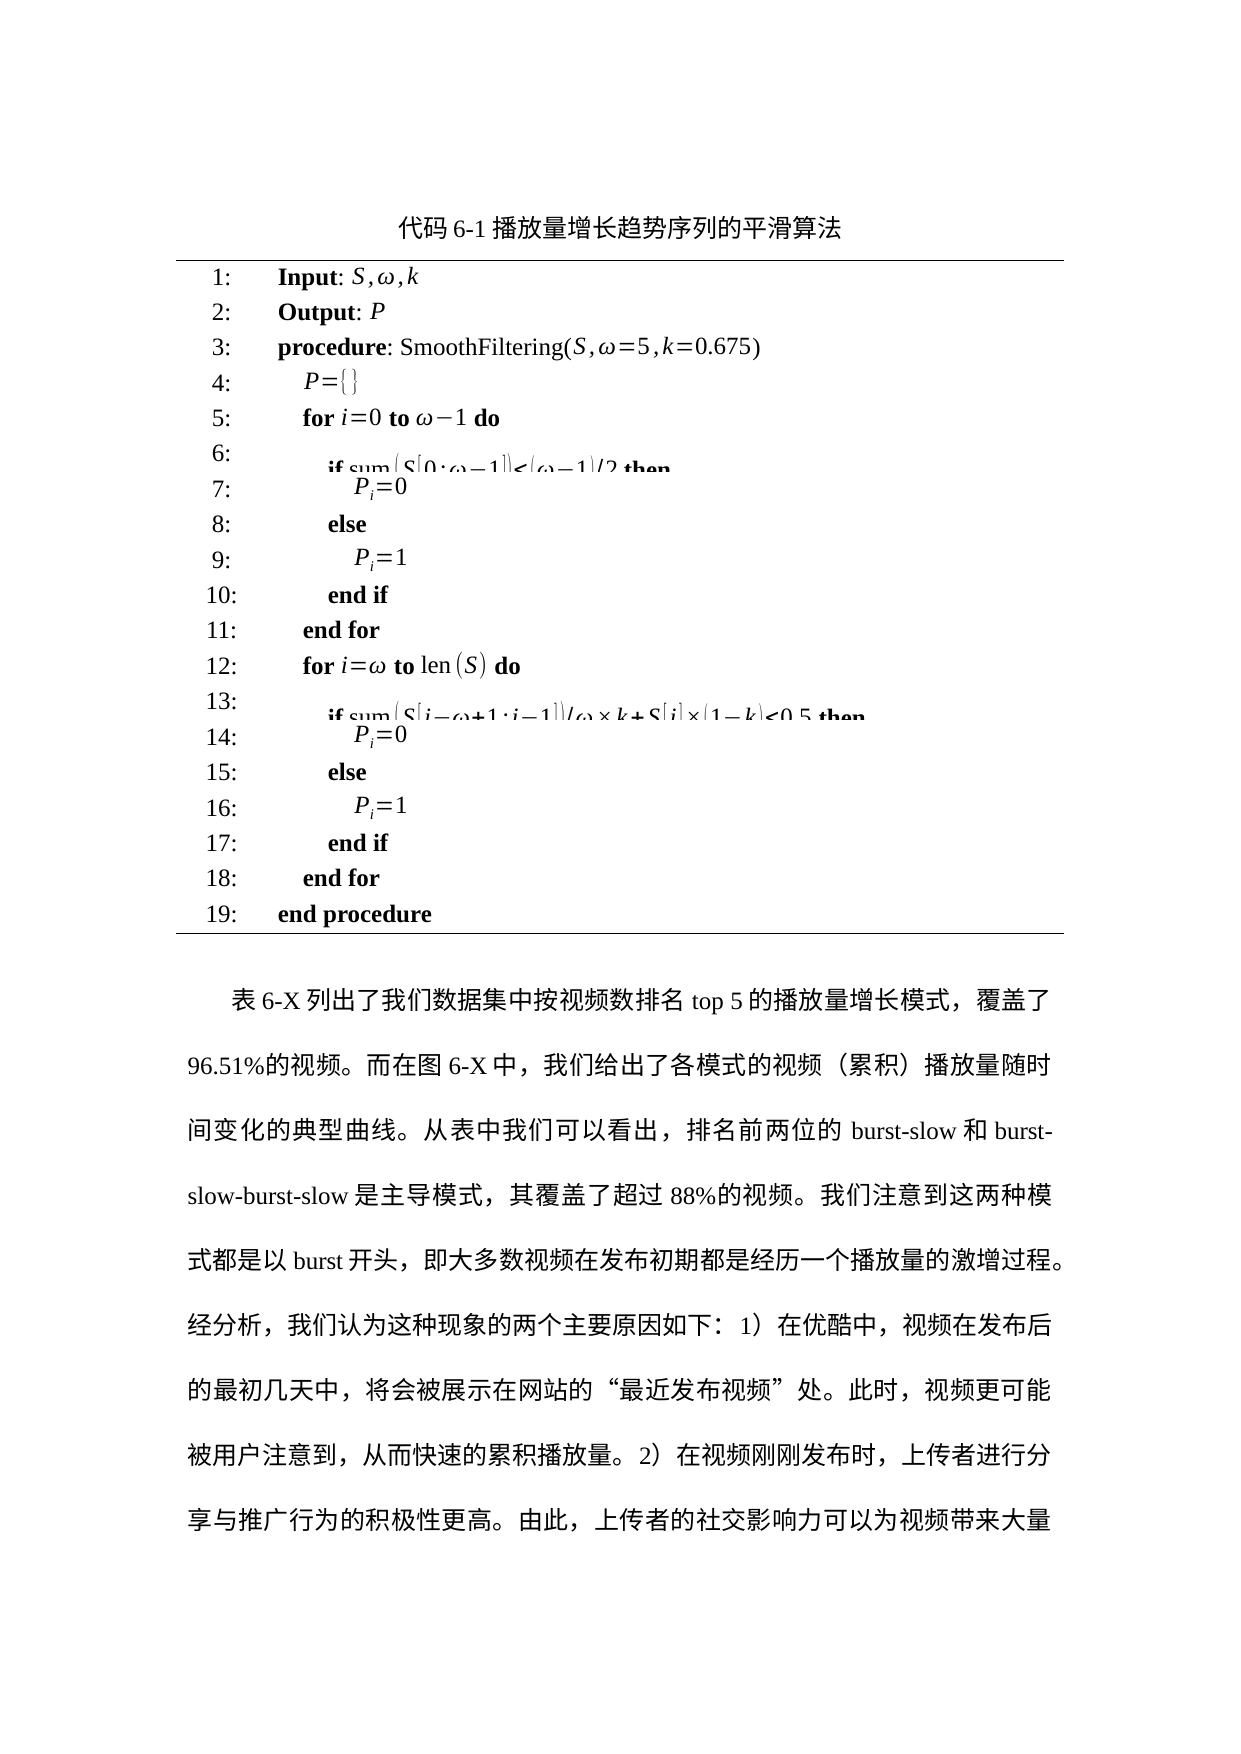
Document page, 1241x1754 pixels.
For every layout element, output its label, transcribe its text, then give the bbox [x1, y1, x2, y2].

table_cell 3: [176, 330, 266, 366]
table_cell 8: [176, 508, 266, 543]
table_cell 14: [176, 720, 266, 755]
table_header Input: [266, 261, 1064, 295]
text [187, 966, 1053, 1551]
table_cell for to do [266, 401, 1064, 437]
table_cell else [266, 755, 1064, 791]
table_cell [266, 472, 1064, 507]
table_cell 2: [176, 295, 266, 330]
table_cell 15: [176, 755, 266, 791]
table_cell 16: [176, 791, 266, 826]
table_cell if then [266, 437, 1064, 472]
table_cell 9: [176, 543, 266, 578]
table_cell 12: [176, 649, 266, 684]
table_cell end if [266, 578, 1064, 614]
table_cell 4: [176, 366, 266, 401]
table_cell 13: [176, 685, 266, 720]
table_cell [266, 366, 1064, 401]
table_cell 11: [176, 614, 266, 649]
table_header 1: [176, 261, 266, 295]
text 代码6-1 播放量增长趋势序列的平滑算法 [187, 194, 1053, 259]
table_cell 10: [176, 578, 266, 614]
table_cell Output: [266, 295, 1064, 330]
table_cell [266, 720, 1064, 755]
table_cell end for [266, 862, 1064, 897]
table_cell 6: [176, 437, 266, 472]
table_cell 19: [176, 897, 266, 932]
table_cell if then [266, 685, 1064, 720]
table_cell for to do [266, 649, 1064, 684]
table_cell 17: [176, 826, 266, 862]
table_cell procedure: SmoothFiltering() [266, 330, 1064, 366]
table_cell end for [266, 614, 1064, 649]
table_cell else [266, 508, 1064, 543]
table_cell 18: [176, 862, 266, 897]
table_cell end if [266, 826, 1064, 862]
table_cell [266, 543, 1064, 578]
table_cell end procedure [266, 897, 1064, 932]
table_cell 7: [176, 472, 266, 507]
table_cell [266, 791, 1064, 826]
table_cell 5: [176, 401, 266, 437]
